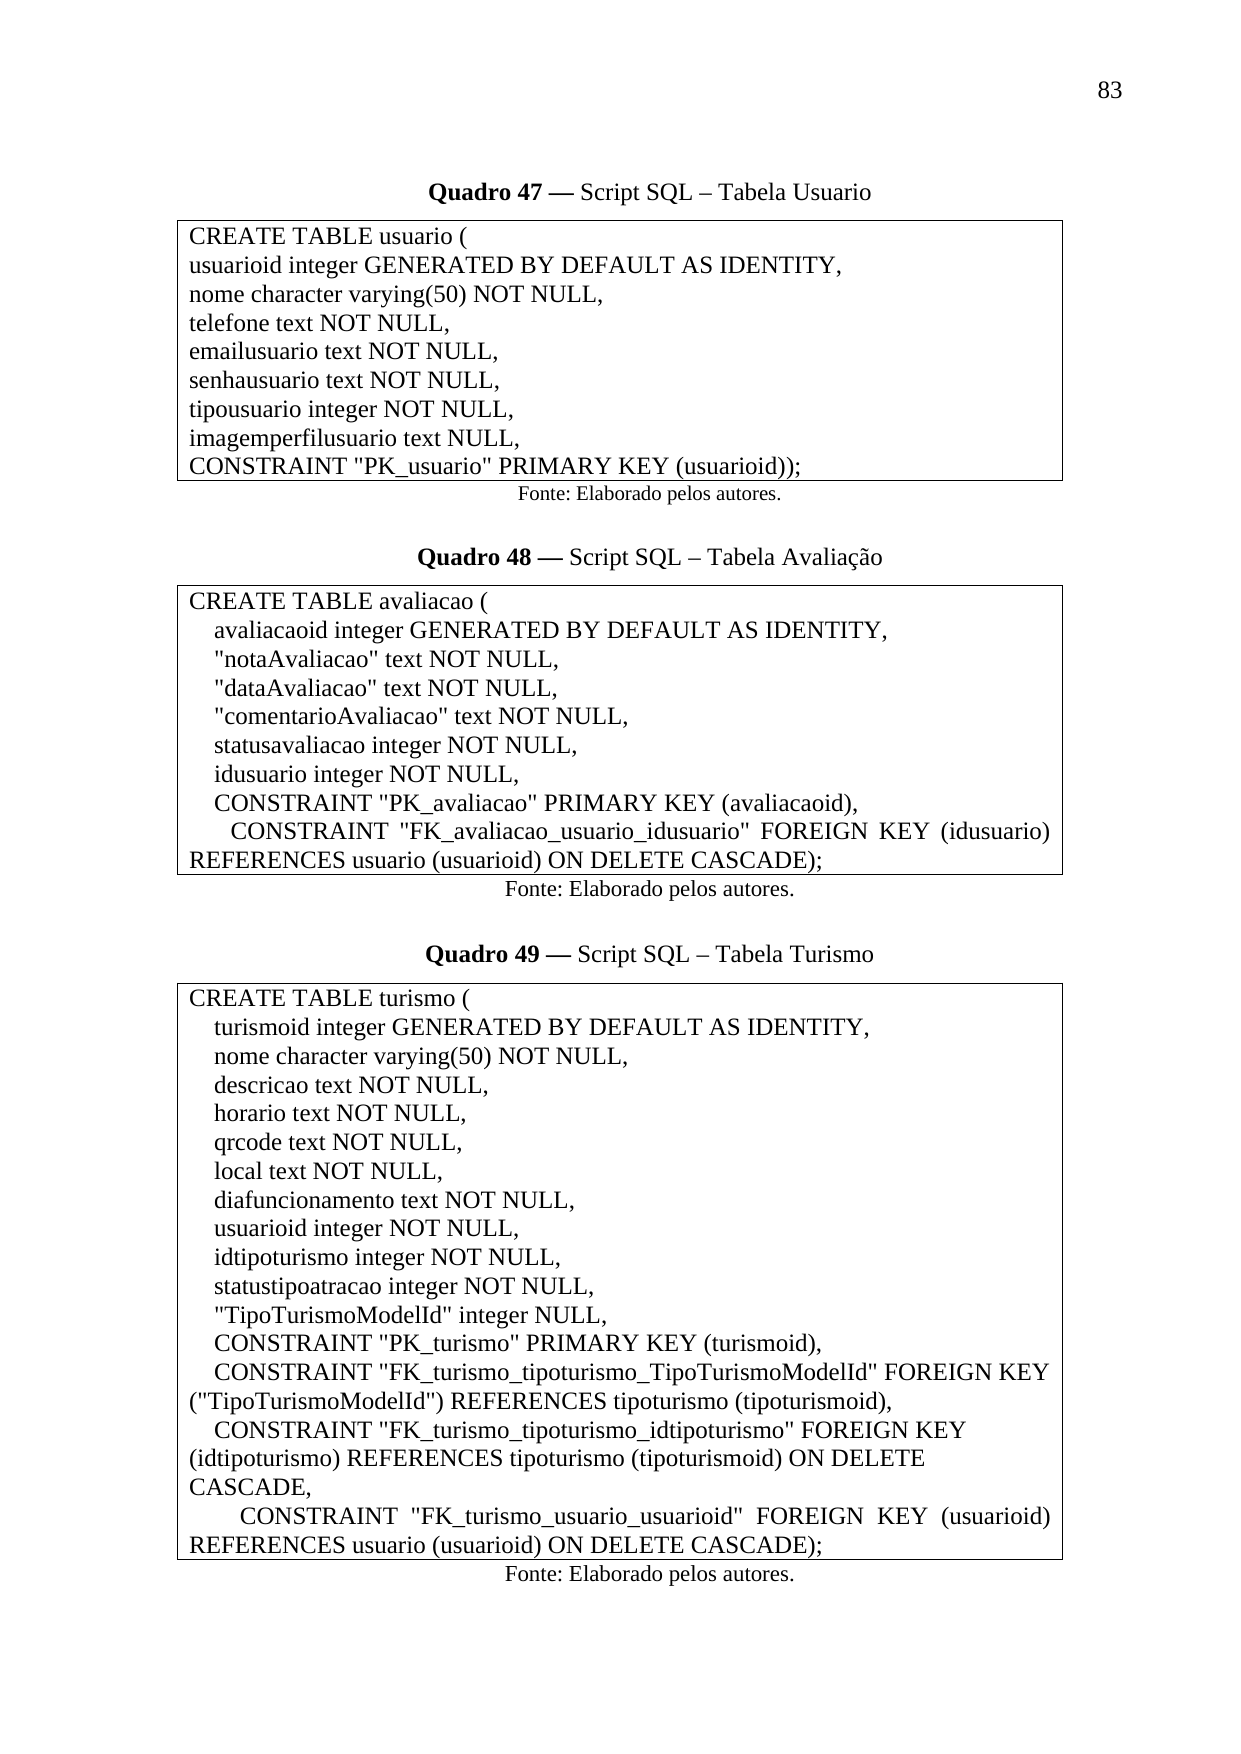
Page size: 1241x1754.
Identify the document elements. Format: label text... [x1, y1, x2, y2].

text Quadro 49 — Script SQL – Tabela Turismo [177, 939, 1122, 968]
text Quadro 47 — Script SQL – Tabela Usuario [177, 177, 1122, 206]
text Fonte: Elaborado pelos autores. [177, 875, 1122, 901]
text Quadro 48 — Script SQL – Tabela Avaliação [177, 542, 1122, 571]
text Fonte: Elaborado pelos autores. [177, 481, 1122, 505]
table_header CREATE TABLE usuario ( usuarioid integer GENERATED BY DEFAULT AS IDENTITY, nome character varying(50) NOT NULL, telefone text NOT NULL, emailusuario text NOT NULL, senhausuario text NOT NULL, tipousuario integer NOT NULL, imagemperfilusuario text NULL, CONSTRAINT "PK_usuario" PRIMARY KEY (usuarioid)); [178, 221, 1062, 480]
table_header CREATE TABLE turismo ( turismoid integer GENERATED BY DEFAULT AS IDENTITY, nome character varying(50) NOT NULL, descricao text NOT NULL, horario text NOT NULL, qrcode text NOT NULL, local text NOT NULL, diafuncionamento text NOT NULL, usuarioid integer NOT NULL, idtipoturismo integer NOT NULL, statustipoatracao integer NOT NULL, "TipoTurismoModelId" integer NULL, CONSTRAINT "PK_turismo" PRIMARY KEY (turismoid), CONSTRAINT "FK_turismo_tipoturismo_TipoTurismoModelId" FOREIGN KEY ("TipoTurismoModelId") REFERENCES tipoturismo (tipoturismoid), CONSTRAINT "FK_turismo_tipoturismo_idtipoturismo" FOREIGN KEY (idtipoturismo) REFERENCES tipoturismo (tipoturismoid) ON DELETE CASCADE, CONSTRAINT "FK_turismo_usuario_usuarioid" FOREIGN KEY (usuarioid) REFERENCES usuario (usuarioid) ON DELETE CASCADE); [178, 984, 1062, 1558]
table_header CREATE TABLE avaliacao ( avaliacaoid integer GENERATED BY DEFAULT AS IDENTITY, "notaAvaliacao" text NOT NULL, "dataAvaliacao" text NOT NULL, "comentarioAvaliacao" text NOT NULL, statusavaliacao integer NOT NULL, idusuario integer NOT NULL, CONSTRAINT "PK_avaliacao" PRIMARY KEY (avaliacaoid), CONSTRAINT "FK_avaliacao_usuario_idusuario" FOREIGN KEY (idusuario) REFERENCES usuario (usuarioid) ON DELETE CASCADE); [178, 586, 1062, 874]
text Fonte: Elaborado pelos autores. [177, 1559, 1122, 1586]
